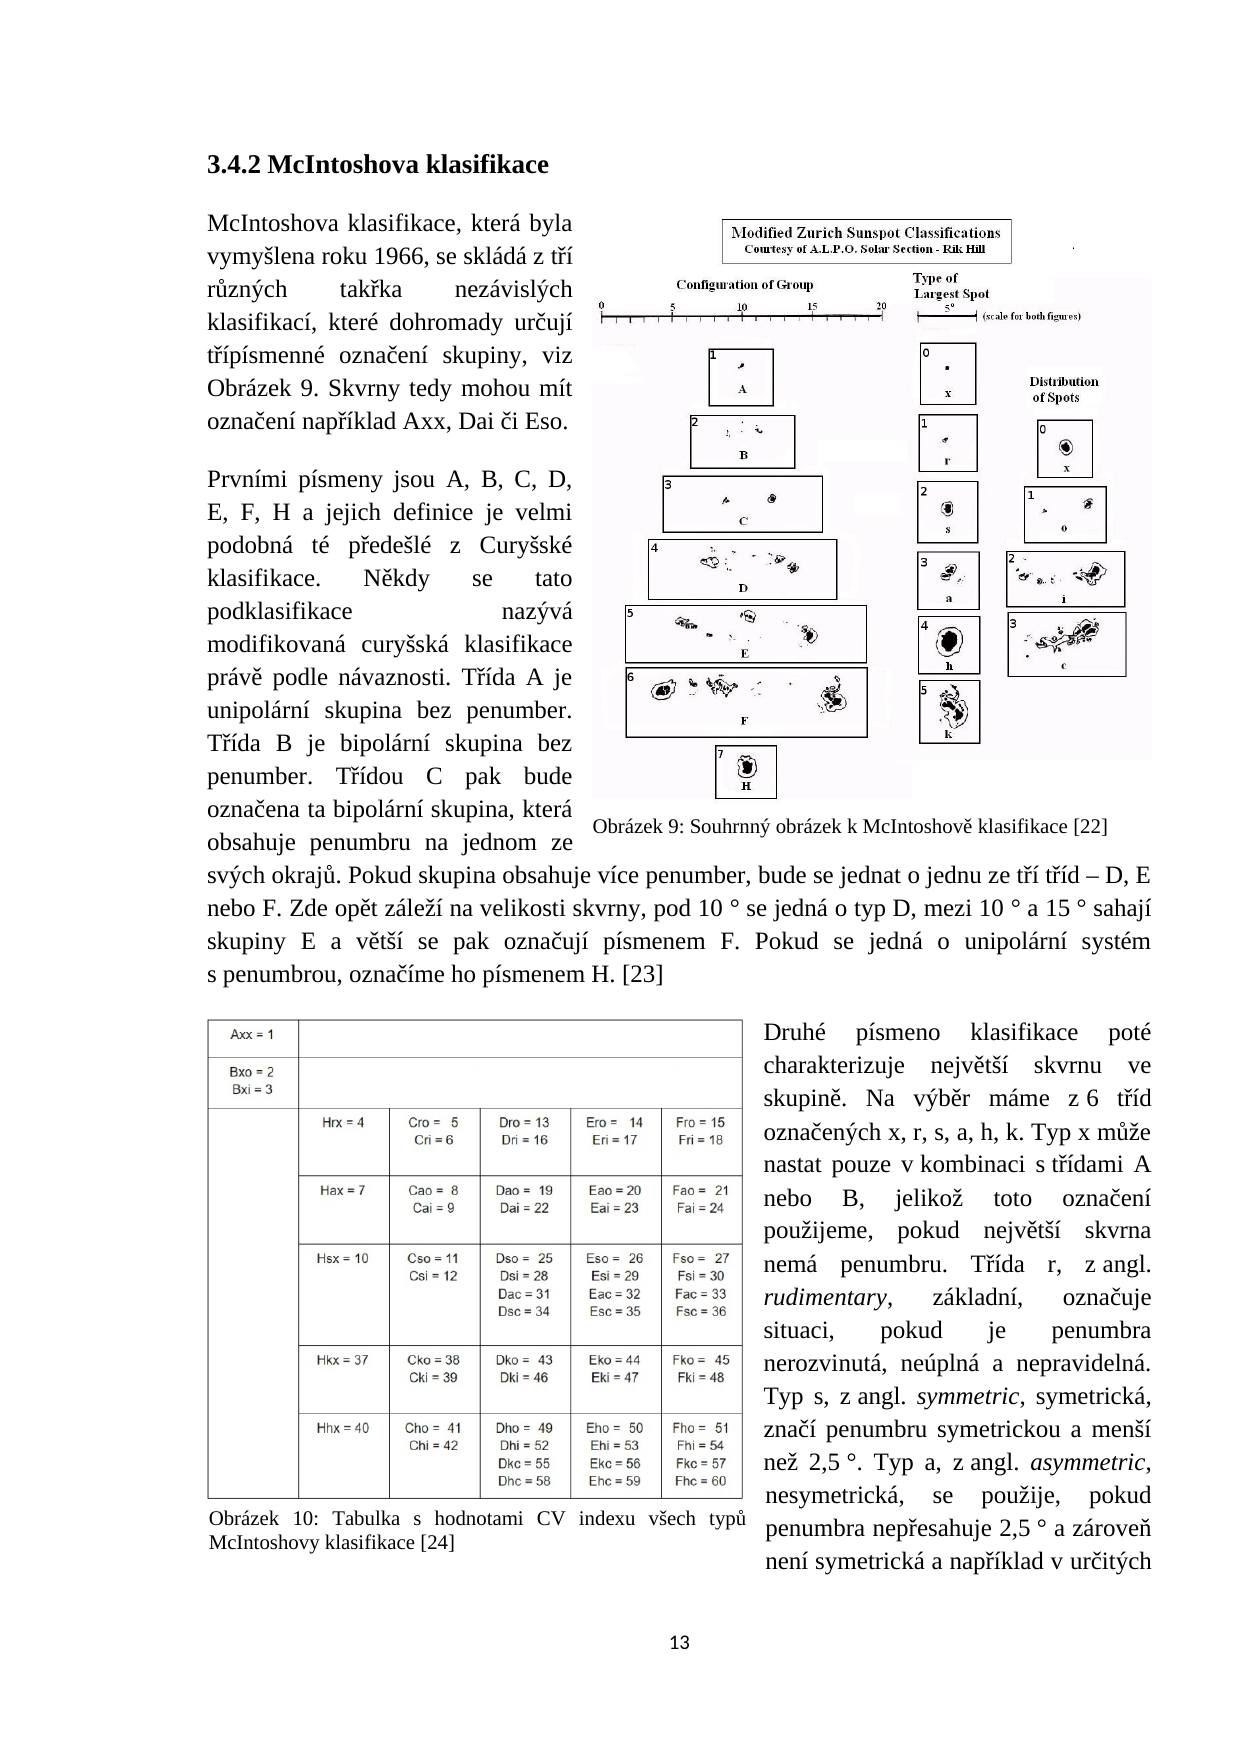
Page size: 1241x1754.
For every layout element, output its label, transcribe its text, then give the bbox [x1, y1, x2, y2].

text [207, 1017, 1152, 1574]
picture [591, 213, 1152, 808]
text Prvními písmeny jsou A, B, C, D, E, F, H a jejich definice je velmi podobná té předešlé z Curyšské klasifikace. Někdy se tato podklasifikace nazývá modifikovaná curyšská klasifikace právě podle návaznosti. Třída A je unipolární skupina bez penumber. Třída B je bipolární skupina bez penumber. Třídou C pak bude označena ta bipolární skupina, která obsahuje penumbru na jednom ze svých okrajů. Pokud skupina obsahuje více penumber, bude se jednat o jednu ze tří tříd – D, E nebo F. Zde opět záleží na velikosti skvrny, pod 10 ° se jedná o typ D, mezi 10 ° a 15 ° sahají skupiny E a větší se pak označují písmenem F. Pokud se jedná o unipolární systém s penumbrou, označíme ho písmenem H. [23] [207, 464, 1152, 988]
subtitle McIntoshova klasifikace [207, 148, 1152, 179]
picture [206, 1018, 745, 1500]
text McIntoshova klasifikace, která byla vymyšlena roku 1966, se skládá z tří různých takřka nezávislých klasifikací, které dohromady určují třípísmenné označení skupiny, viz Obrázek 9. Skvrny tedy mohou mít označení například Axx, Dai či Eso. [207, 208, 1152, 435]
